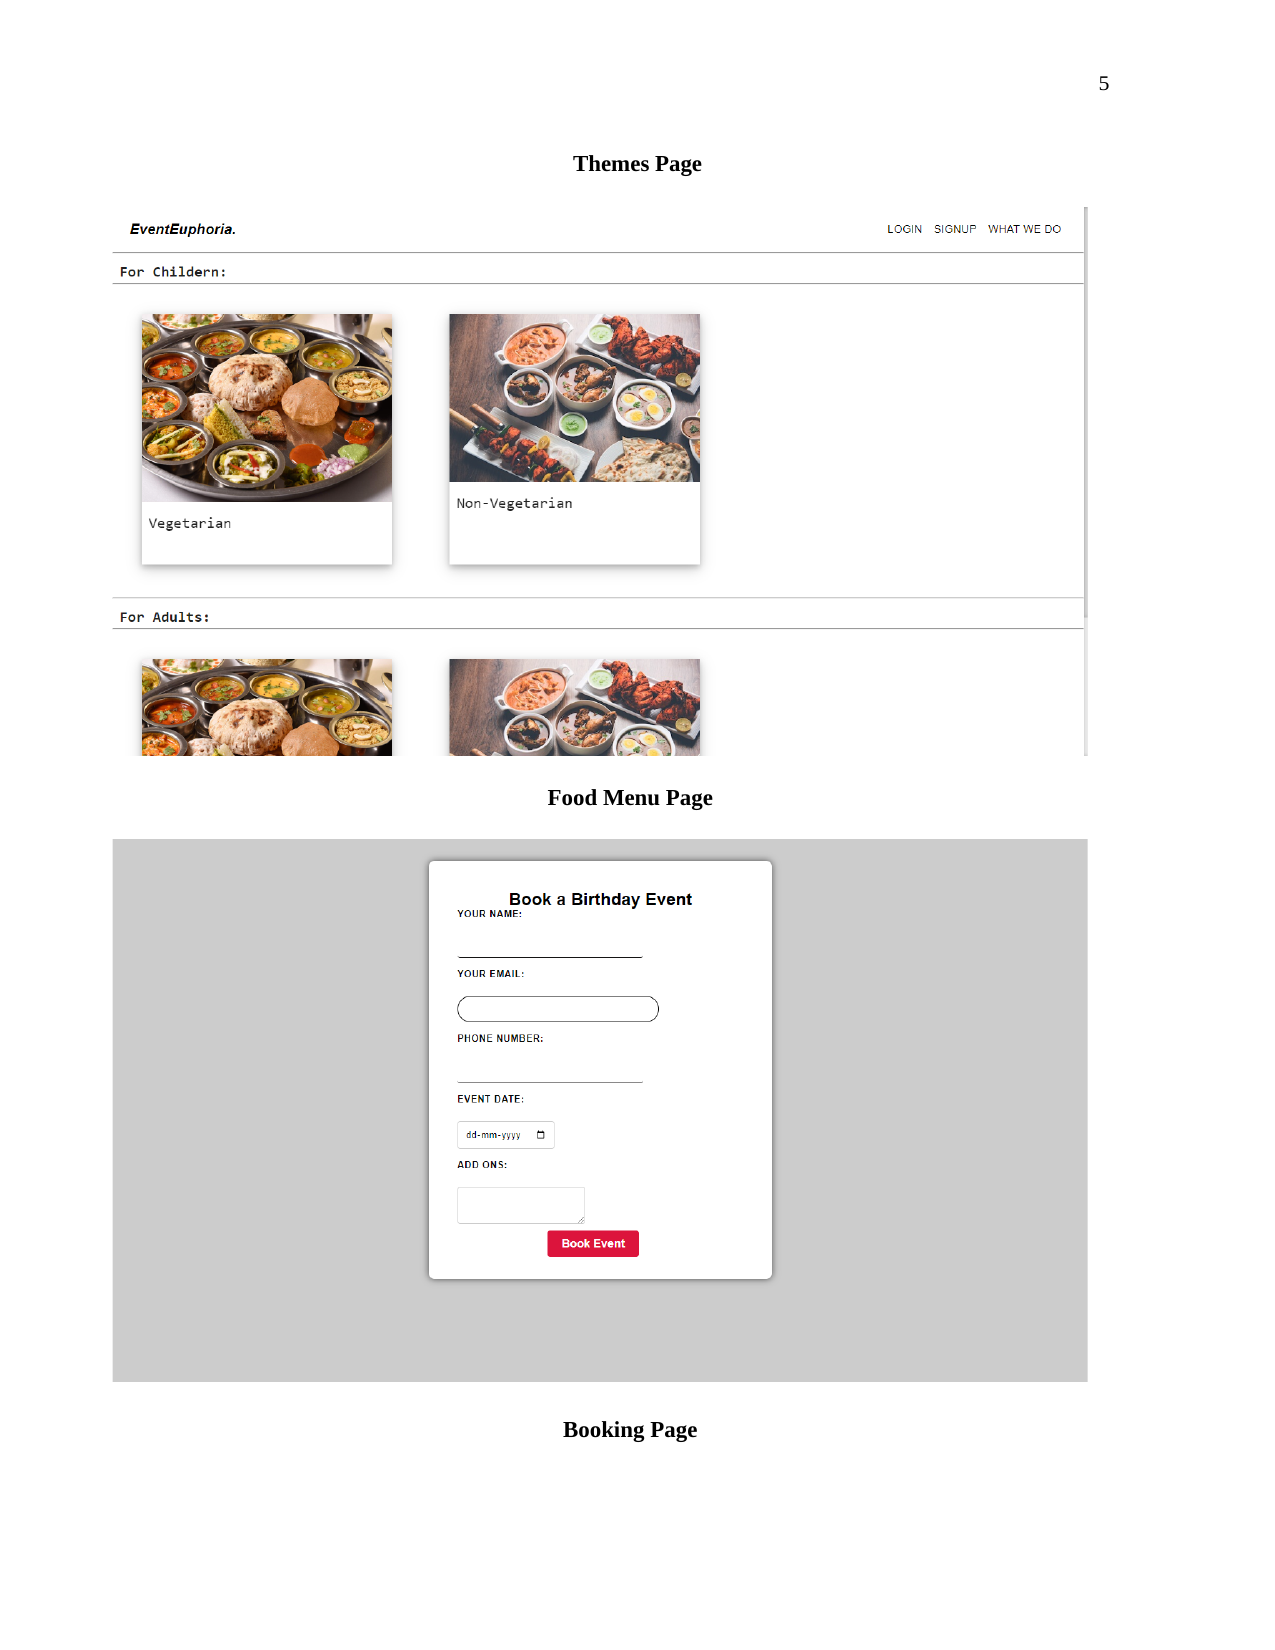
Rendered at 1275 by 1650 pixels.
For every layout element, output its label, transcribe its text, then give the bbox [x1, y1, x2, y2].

text Booking Page [98, 1416, 1162, 1443]
picture [112, 207, 1088, 756]
text Themes Page [98, 150, 1162, 176]
text Food Menu Page [98, 784, 1162, 810]
picture [112, 839, 1088, 1388]
